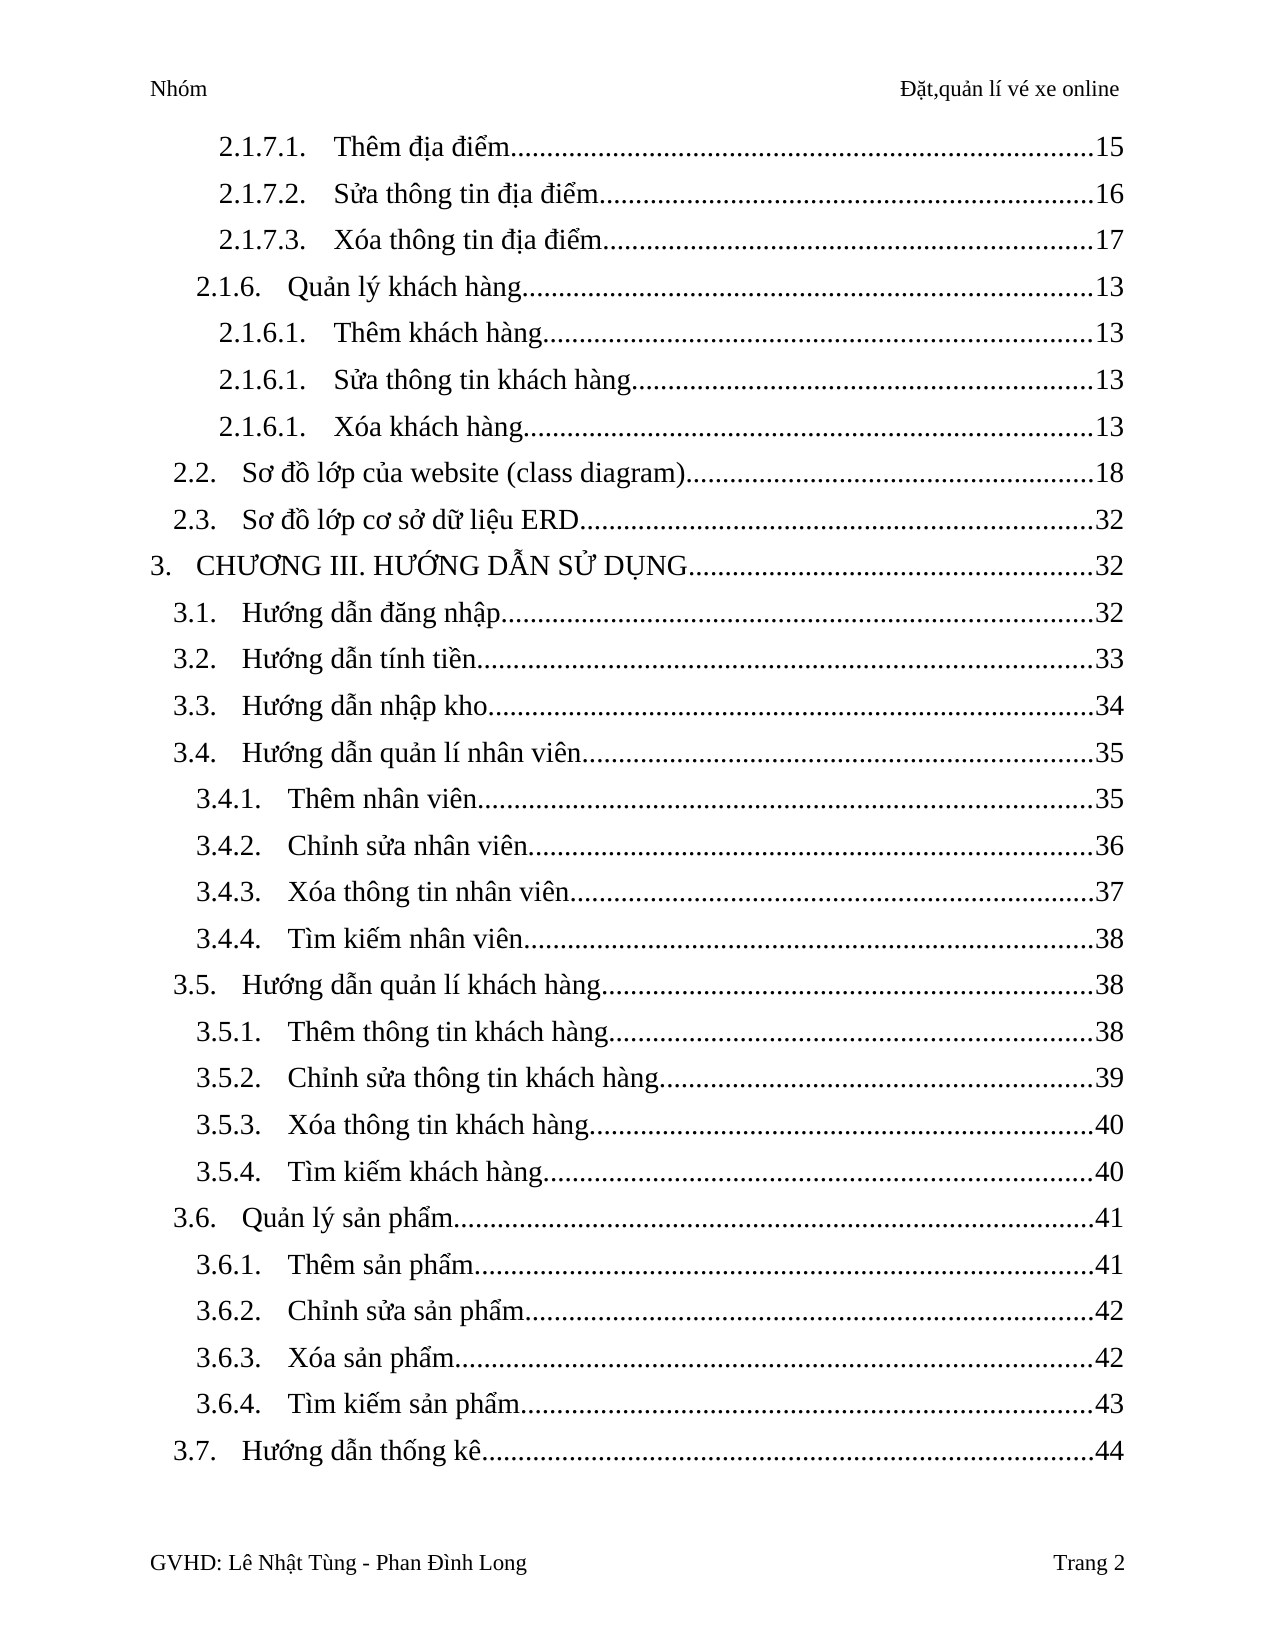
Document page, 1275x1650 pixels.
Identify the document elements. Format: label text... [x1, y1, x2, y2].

text 2.1.6. Quản lý khách hàng 13 [196, 269, 1125, 303]
text 2.2. Sơ đồ lớp của website (class diagram) 18 [173, 455, 1125, 489]
text 3.1. Hướng dẫn đăng nhập 32 [173, 595, 1125, 628]
text 3.4.3. Xóa thông tin nhân viên 37 [196, 874, 1125, 908]
text 3.3. Hướng dẫn nhập kho 34 [173, 688, 1125, 722]
text 3.5.4. Tìm kiếm khách hàng 40 [196, 1154, 1125, 1187]
text 3.5. Hướng dẫn quản lí khách hàng 38 [173, 967, 1125, 1001]
text 3.7. Hướng dẫn thống kê 44 [173, 1433, 1125, 1467]
text 3.4.1. Thêm nhân viên 35 [196, 781, 1125, 815]
text 3.2. Hướng dẫn tính tiền 33 [173, 642, 1125, 675]
text 2.1.6.1. Xóa khách hàng 13 [219, 409, 1125, 442]
text 3.6.3. Xóa sản phẩm 42 [196, 1340, 1125, 1373]
text 2.1.6.1. Thêm khách hàng 13 [219, 316, 1125, 349]
text 3.4.2. Chỉnh sửa nhân viên 36 [196, 828, 1125, 861]
text 3.5.3. Xóa thông tin khách hàng 40 [196, 1107, 1125, 1141]
text 2.1.6.1. Sửa thông tin khách hàng 13 [219, 362, 1125, 396]
text 3. CHƯƠNG III. HƯỚNG DẪN SỬ DỤNG 32 [150, 548, 1125, 582]
text 3.6.1. Thêm sản phẩm 41 [196, 1247, 1125, 1280]
text 3.6.2. Chỉnh sửa sản phẩm 42 [196, 1293, 1125, 1327]
text 3.4. Hướng dẫn quản lí nhân viên 35 [173, 735, 1125, 768]
text 3.4.4. Tìm kiếm nhân viên 38 [196, 921, 1125, 954]
text 2.1.7.2. Sửa thông tin địa điểm 16 [219, 176, 1125, 209]
text 2.1.7.3. Xóa thông tin địa điểm 17 [219, 222, 1125, 256]
text 2.3. Sơ đồ lớp cơ sở dữ liệu ERD 32 [173, 502, 1125, 535]
text 3.5.2. Chỉnh sửa thông tin khách hàng 39 [196, 1061, 1125, 1094]
text 3.6.4. Tìm kiếm sản phẩm 43 [196, 1387, 1125, 1420]
text 3.6. Quản lý sản phẩm 41 [173, 1200, 1125, 1234]
text 3.5.1. Thêm thông tin khách hàng 38 [196, 1014, 1125, 1048]
text 2.1.7.1. Thêm địa điểm 15 [219, 129, 1125, 163]
